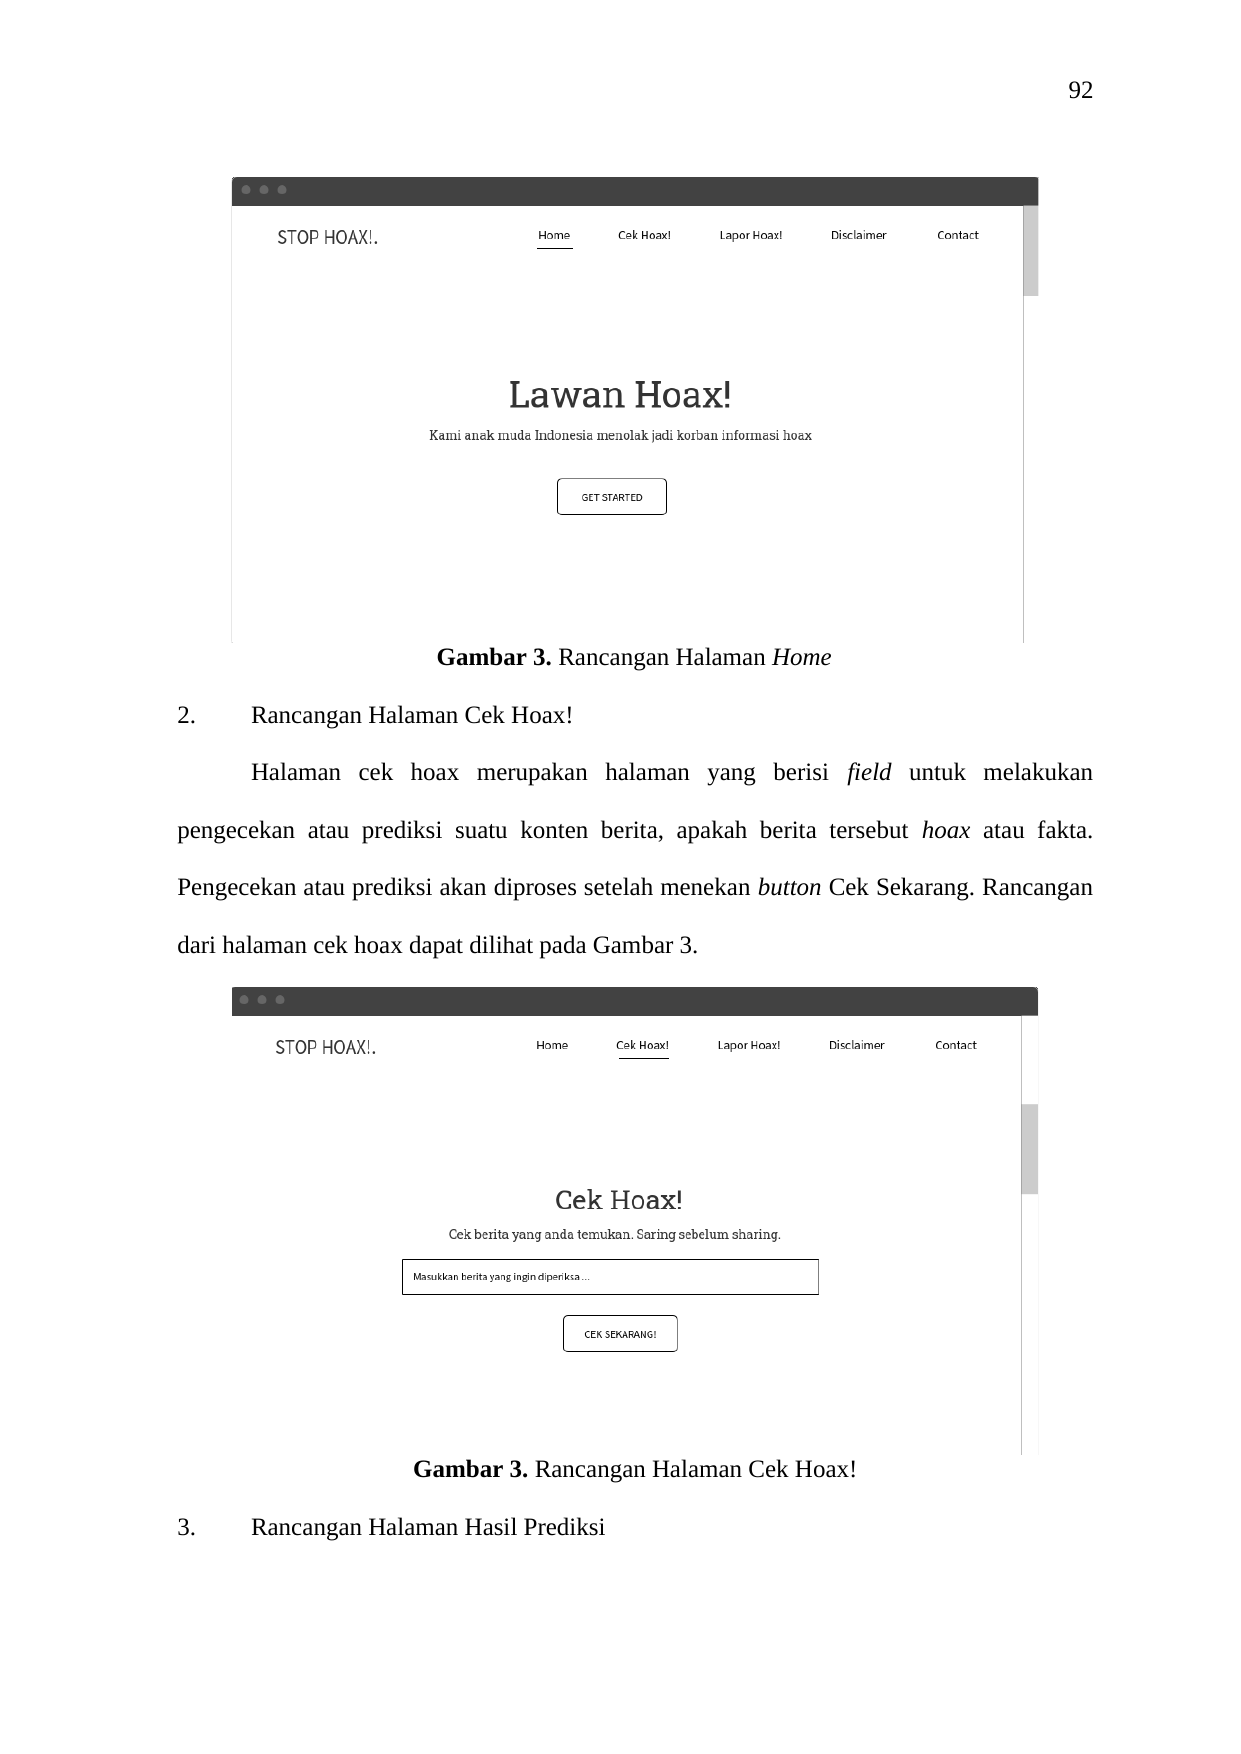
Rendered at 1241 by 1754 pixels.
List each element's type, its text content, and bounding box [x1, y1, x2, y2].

picture [231, 177, 1039, 643]
text Gambar 3. Rancangan Halaman Cek Hoax! [177, 1454, 1093, 1483]
list Rancangan Halaman Cek Hoax! [177, 700, 1093, 728]
list Rancangan Halaman Hasil Prediksi [177, 1512, 1093, 1541]
text Gambar 3. Rancangan Halaman Home [177, 642, 1093, 671]
picture [232, 987, 1039, 1455]
list Halaman cek hoax merupakan halaman yang berisi field untuk melakukan pengecekan atau prediksi suatu konten berita, apakah berita tersebut hoax atau fakta. Pengecekan atau prediksi akan diproses setelah menekan button Cek Sekarang. Rancangan dari halaman cek hoax dapat dilihat pada Gambar 3. [177, 757, 1093, 958]
